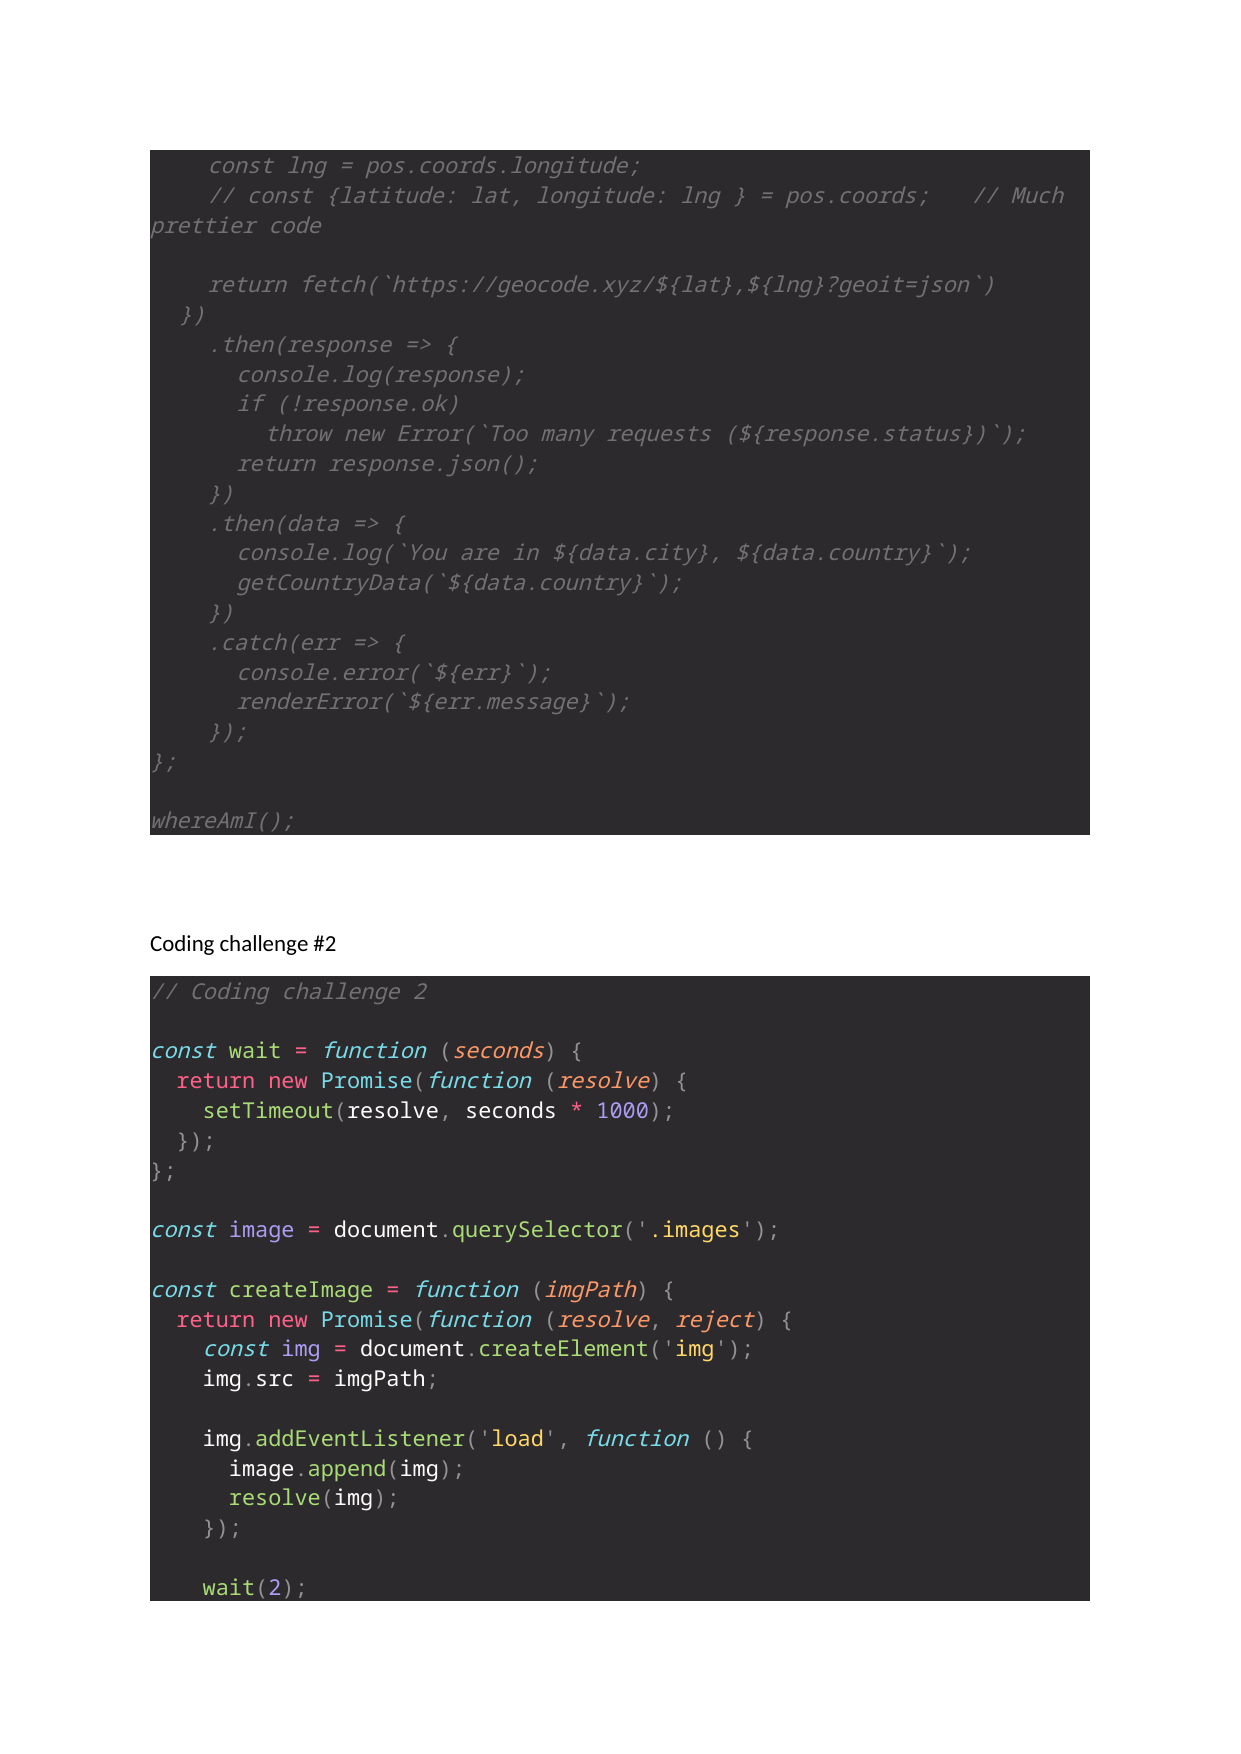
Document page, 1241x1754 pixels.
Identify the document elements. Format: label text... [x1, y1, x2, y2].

text .then(response => { [150, 329, 1090, 358]
text console.log(response); [150, 358, 1090, 388]
text return response.json(); [150, 448, 1090, 478]
text const lng = pos.coords.longitude; [150, 150, 1090, 180]
text }) [150, 478, 1090, 507]
text if (!response.ok) [150, 388, 1090, 418]
text }) [150, 299, 1090, 329]
text .then(data => { [150, 507, 1090, 537]
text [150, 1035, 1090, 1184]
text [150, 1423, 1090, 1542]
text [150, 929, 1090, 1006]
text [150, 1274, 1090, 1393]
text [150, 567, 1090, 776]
text console.log(`You are in ${data.city}, ${data.country}`); [150, 537, 1090, 567]
text throw new Error(`Too many requests (${response.status})`); [150, 418, 1090, 448]
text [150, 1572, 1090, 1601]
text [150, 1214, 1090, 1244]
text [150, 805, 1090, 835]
text return fetch(`https://geocode.xyz/${lat},${lng}?geoit=json`) [150, 269, 1090, 299]
text // const {latitude: lat, longitude: lng } = pos.coords; // Much prettier code [150, 180, 1090, 239]
